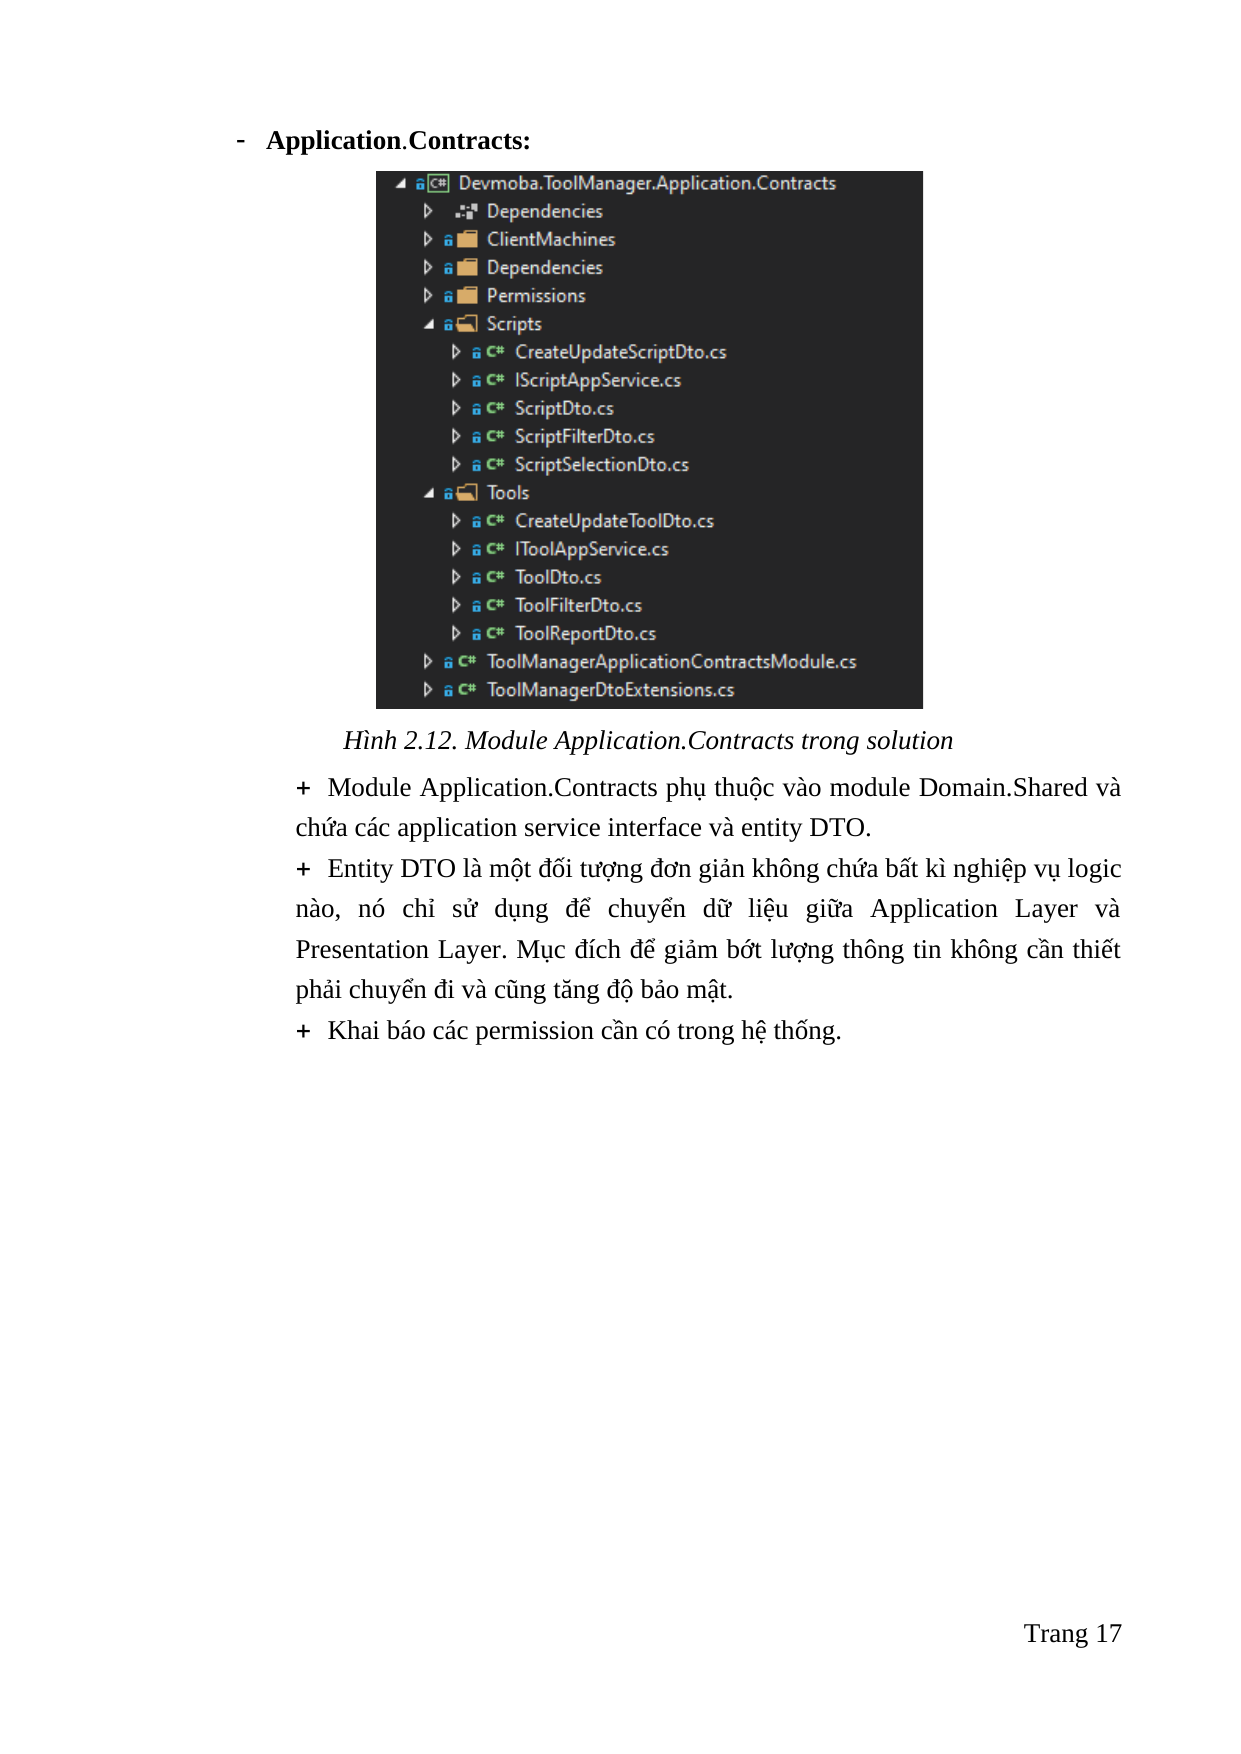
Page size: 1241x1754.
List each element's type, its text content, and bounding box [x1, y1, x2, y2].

text Application.Contracts: [236, 124, 1122, 156]
text Entity DTO là một đối tượng đơn giản không chứa bất kì nghiệp vụ logic nào, nó chỉ sử dụng để chuyển dữ liệu giữa Application Layer và Presentation Layer. Mục đích để giảm bớt lượng thông tin không cần thiết phải chuyển đi và cũng tăng độ bảo mật. [295, 852, 1122, 1004]
text Khai báo các permission cần có trong hệ thống. [295, 1014, 1122, 1045]
picture [376, 171, 924, 709]
text Module Application.Contracts phụ thuộc vào module Domain.Shared và chứa các application service interface và entity DTO. [295, 771, 1122, 843]
